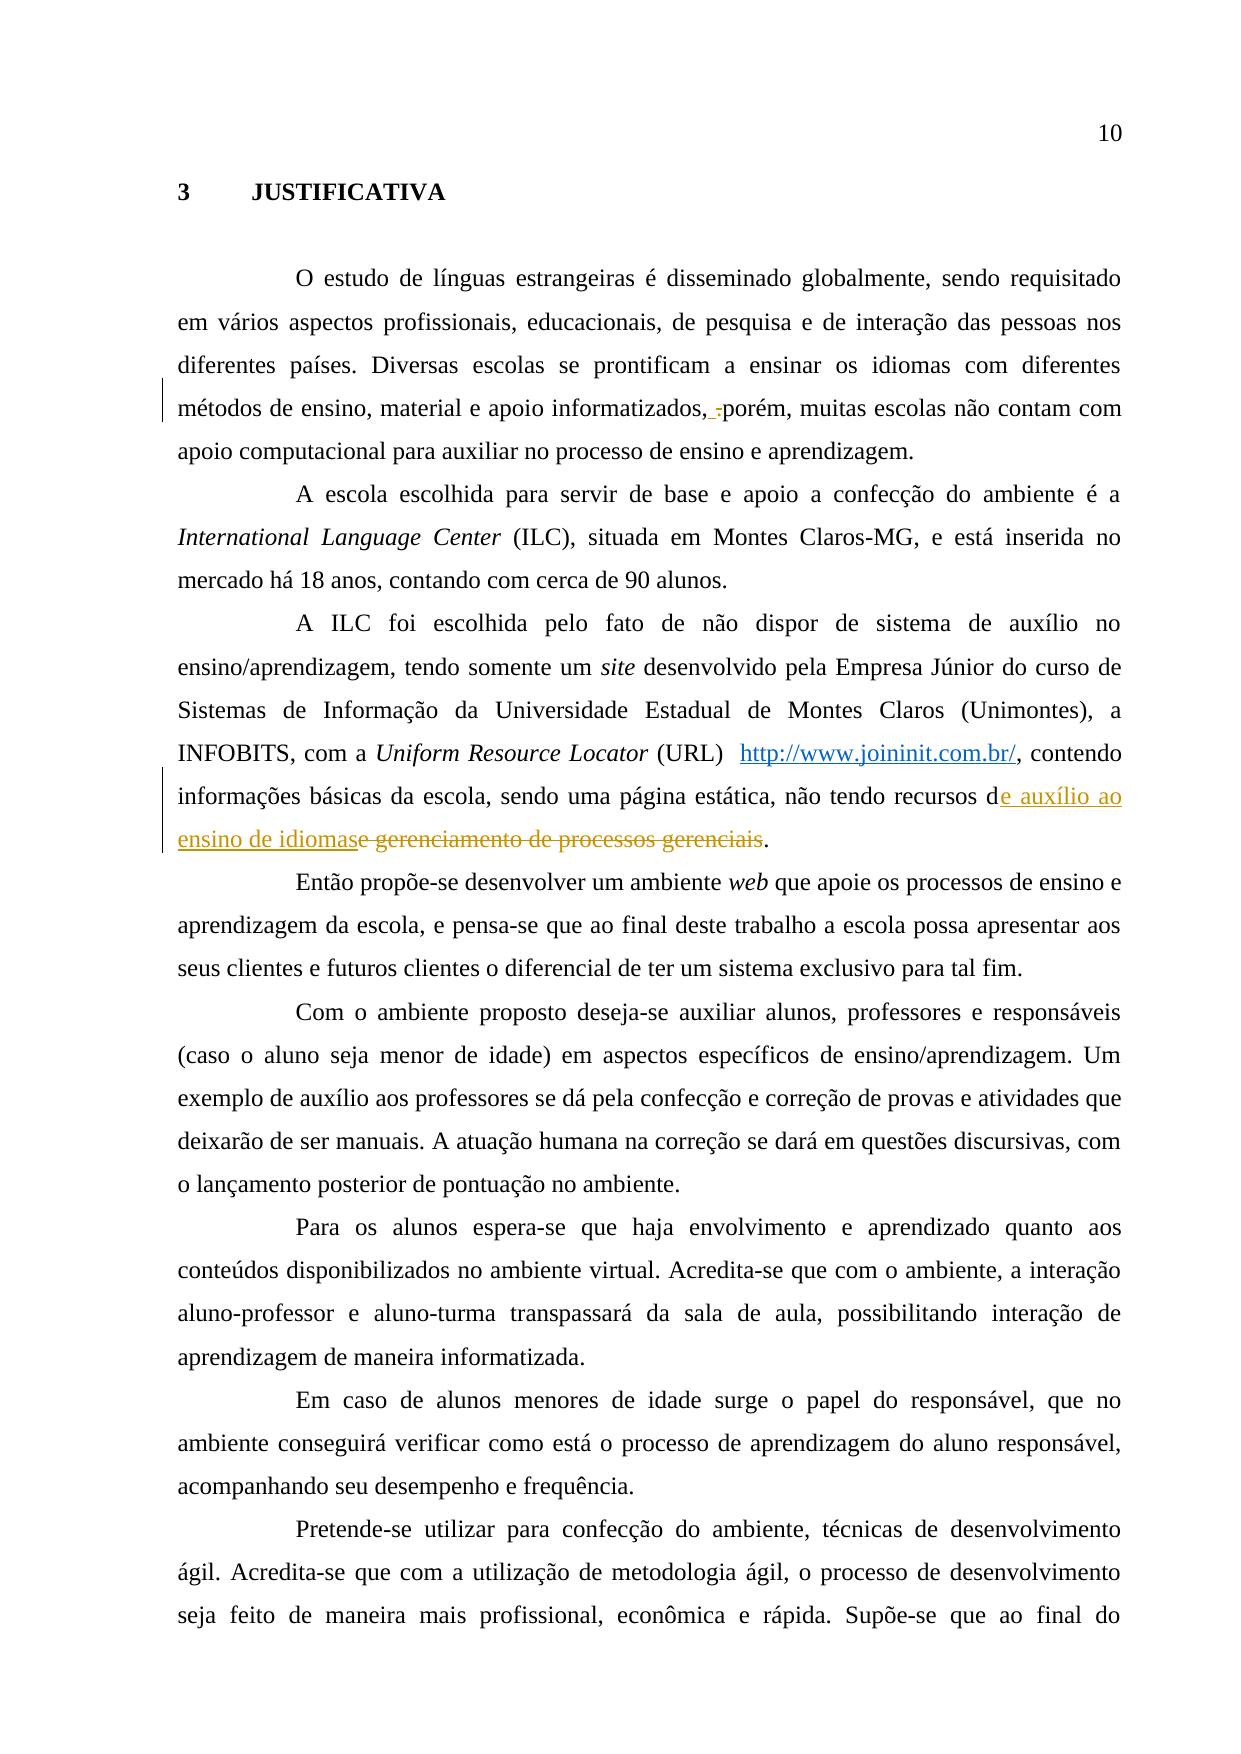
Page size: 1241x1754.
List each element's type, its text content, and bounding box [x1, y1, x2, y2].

text Em caso de alunos menores de idade surge o papel do responsável, que no ambiente conseguirá verificar como está o processo de aprendizagem do aluno responsável, acompanhando seu desempenho e frequência. [177, 1385, 1122, 1500]
text O estudo de línguas estrangeiras é disseminado globalmente, sendo requisitado em vários aspectos profissionais, educacionais, de pesquisa e de interação das pessoas nos diferentes países. Diversas escolas se prontificam a ensinar os idiomas com diferentes métodos de ensino, material e apoio informatizados,porém, muitas escolas não contam com apoio computacional para auxiliar no processo de ensino e aprendizagem. [177, 263, 1122, 465]
text A ILC foi escolhida pelo fato de não dispor de sistema de auxílio no ensino/aprendizagem, tendo somente um site desenvolvido pela Empresa Júnior do curso de Sistemas de Informação da Universidade Estadual de Montes Claros (Unimontes), a INFOBITS, com a Uniform Resource Locator (URL) http://www.joininit.com.br/, contendo informações básicas da escola, sendo uma página estática, não tendo recursos d. [177, 608, 1122, 853]
subtitle Justificativa [177, 177, 1122, 206]
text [177, 1514, 1122, 1629]
text Então propõe-se desenvolver um ambiente web que apoie os processos de ensino e aprendizagem da escola, e pensa-se que ao final deste trabalho a escola possa apresentar aos seus clientes e futuros clientes o diferencial de ter um sistema exclusivo para tal fim. [177, 867, 1122, 982]
text Para os alunos espera-se que haja envolvimento e aprendizado quanto aos conteúdos disponibilizados no ambiente virtual. Acredita-se que com o ambiente, a interação aluno-professor e aluno-turma transpassará da sala de aula, possibilitando interação de aprendizagem de maneira informatizada. [177, 1212, 1122, 1370]
text Com o ambiente proposto deseja-se auxiliar alunos, professores e responsáveis (caso o aluno seja menor de idade) em aspectos específicos de ensino/aprendizagem. Um exemplo de auxílio aos professores se dá pela confecção e correção de provas e atividades que deixarão de ser manuais. A atuação humana na correção se dará em questões discursivas, com o lançamento posterior de pontuação no ambiente. [177, 997, 1122, 1198]
text A escola escolhida para servir de base e apoio a confecção do ambiente é a International Language Center (ILC), situada em Montes Claros-MG, e está inserida no mercado há 18 anos, contando com cerca de 90 alunos. [177, 479, 1122, 594]
